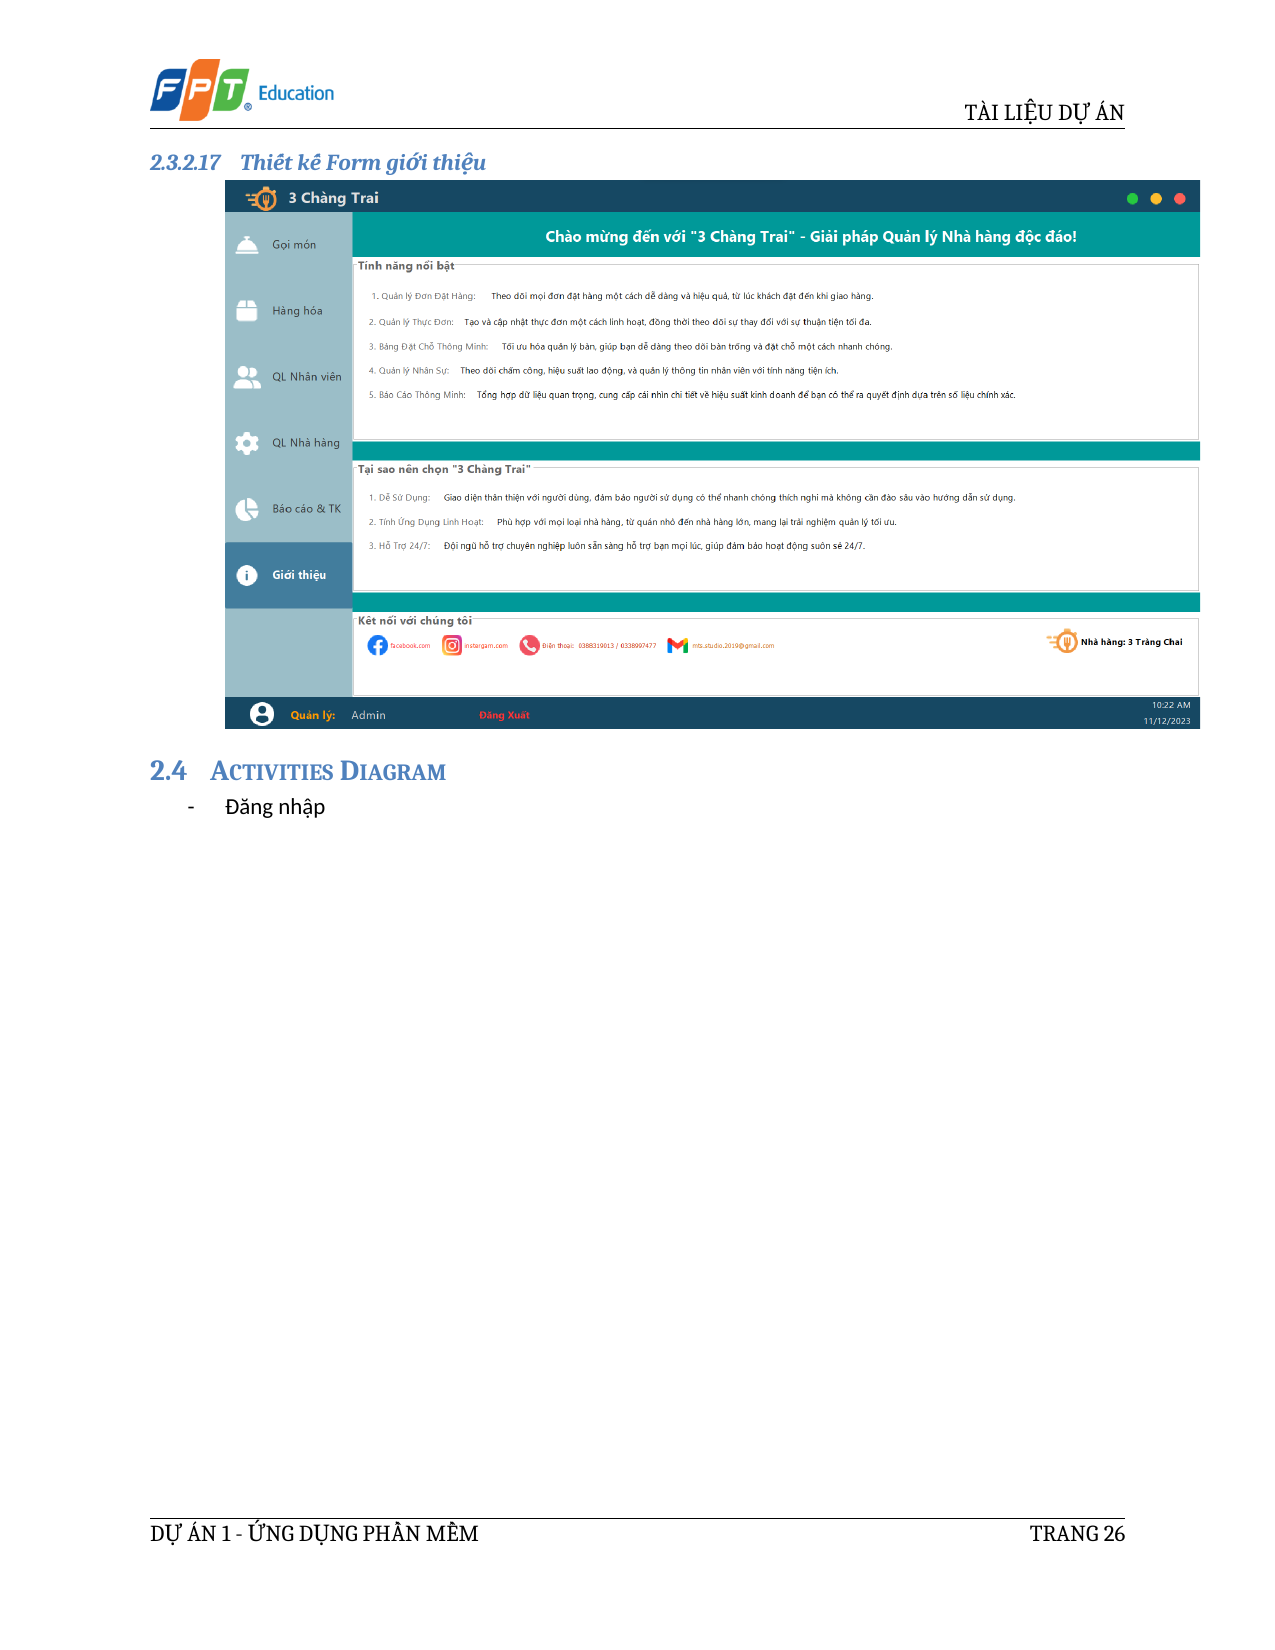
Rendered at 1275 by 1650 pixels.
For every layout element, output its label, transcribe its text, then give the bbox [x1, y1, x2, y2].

picture [150, 59, 336, 121]
subtitle Activities Diagram [150, 754, 1125, 787]
subtitle Thiết kế Form giới thiệu [150, 150, 1125, 176]
picture [225, 180, 1200, 729]
list Đăng nhập [187, 792, 1125, 820]
